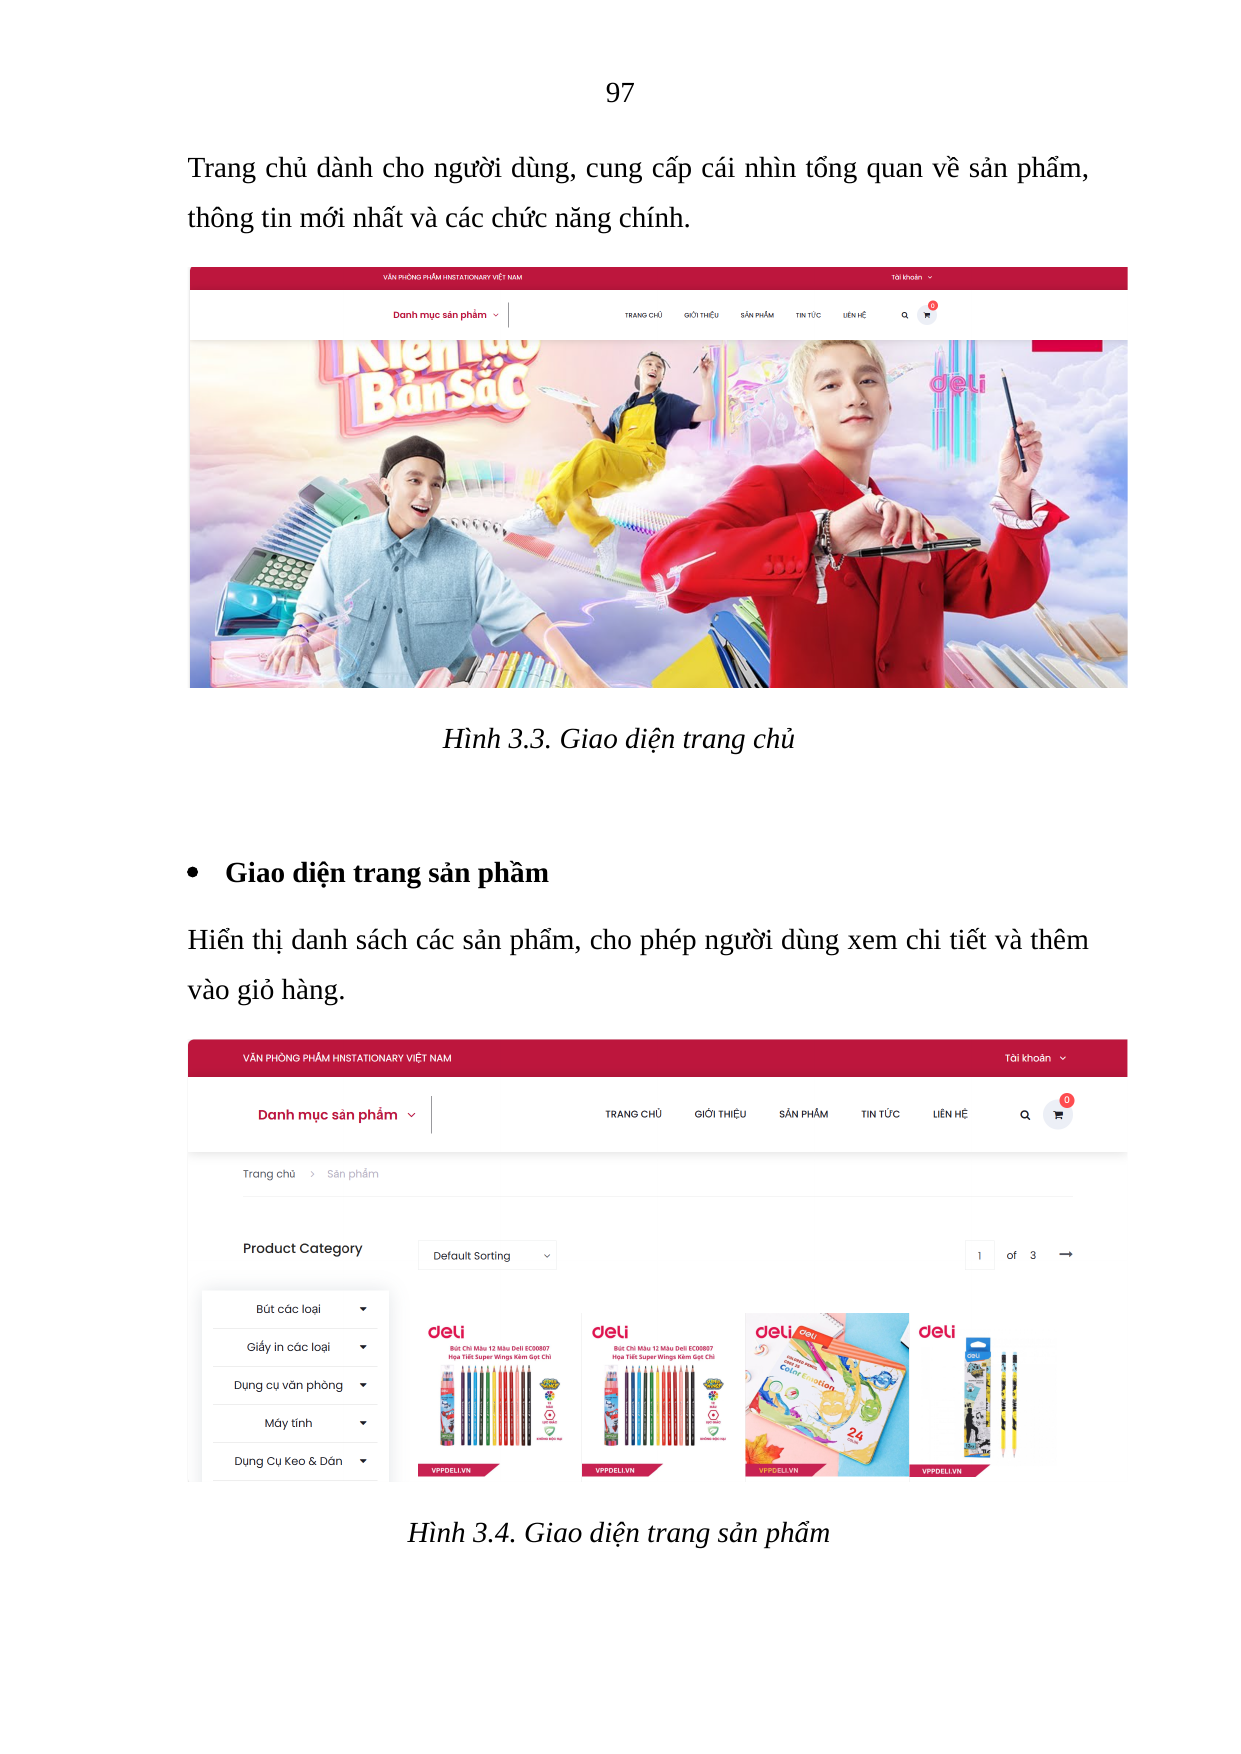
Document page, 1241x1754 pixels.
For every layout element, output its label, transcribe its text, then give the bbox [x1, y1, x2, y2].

list Giao diện trang sản phầm [187, 855, 1090, 889]
picture [187, 1039, 1128, 1482]
text Hiển thị danh sách các sản phẩm, cho phép người dùng xem chi tiết và thêm vào giỏ hàng. [187, 922, 1090, 1006]
text Hình 3.3. Giao diện trang chủ [150, 721, 1090, 754]
picture [187, 267, 1128, 688]
text Hình 3.4. Giao diện trang sản phẩm [150, 1515, 1090, 1548]
text Trang chủ dành cho người dùng, cung cấp cái nhìn tổng quan về sản phẩm, thông tin mới nhất và các chức năng chính. [187, 150, 1090, 234]
